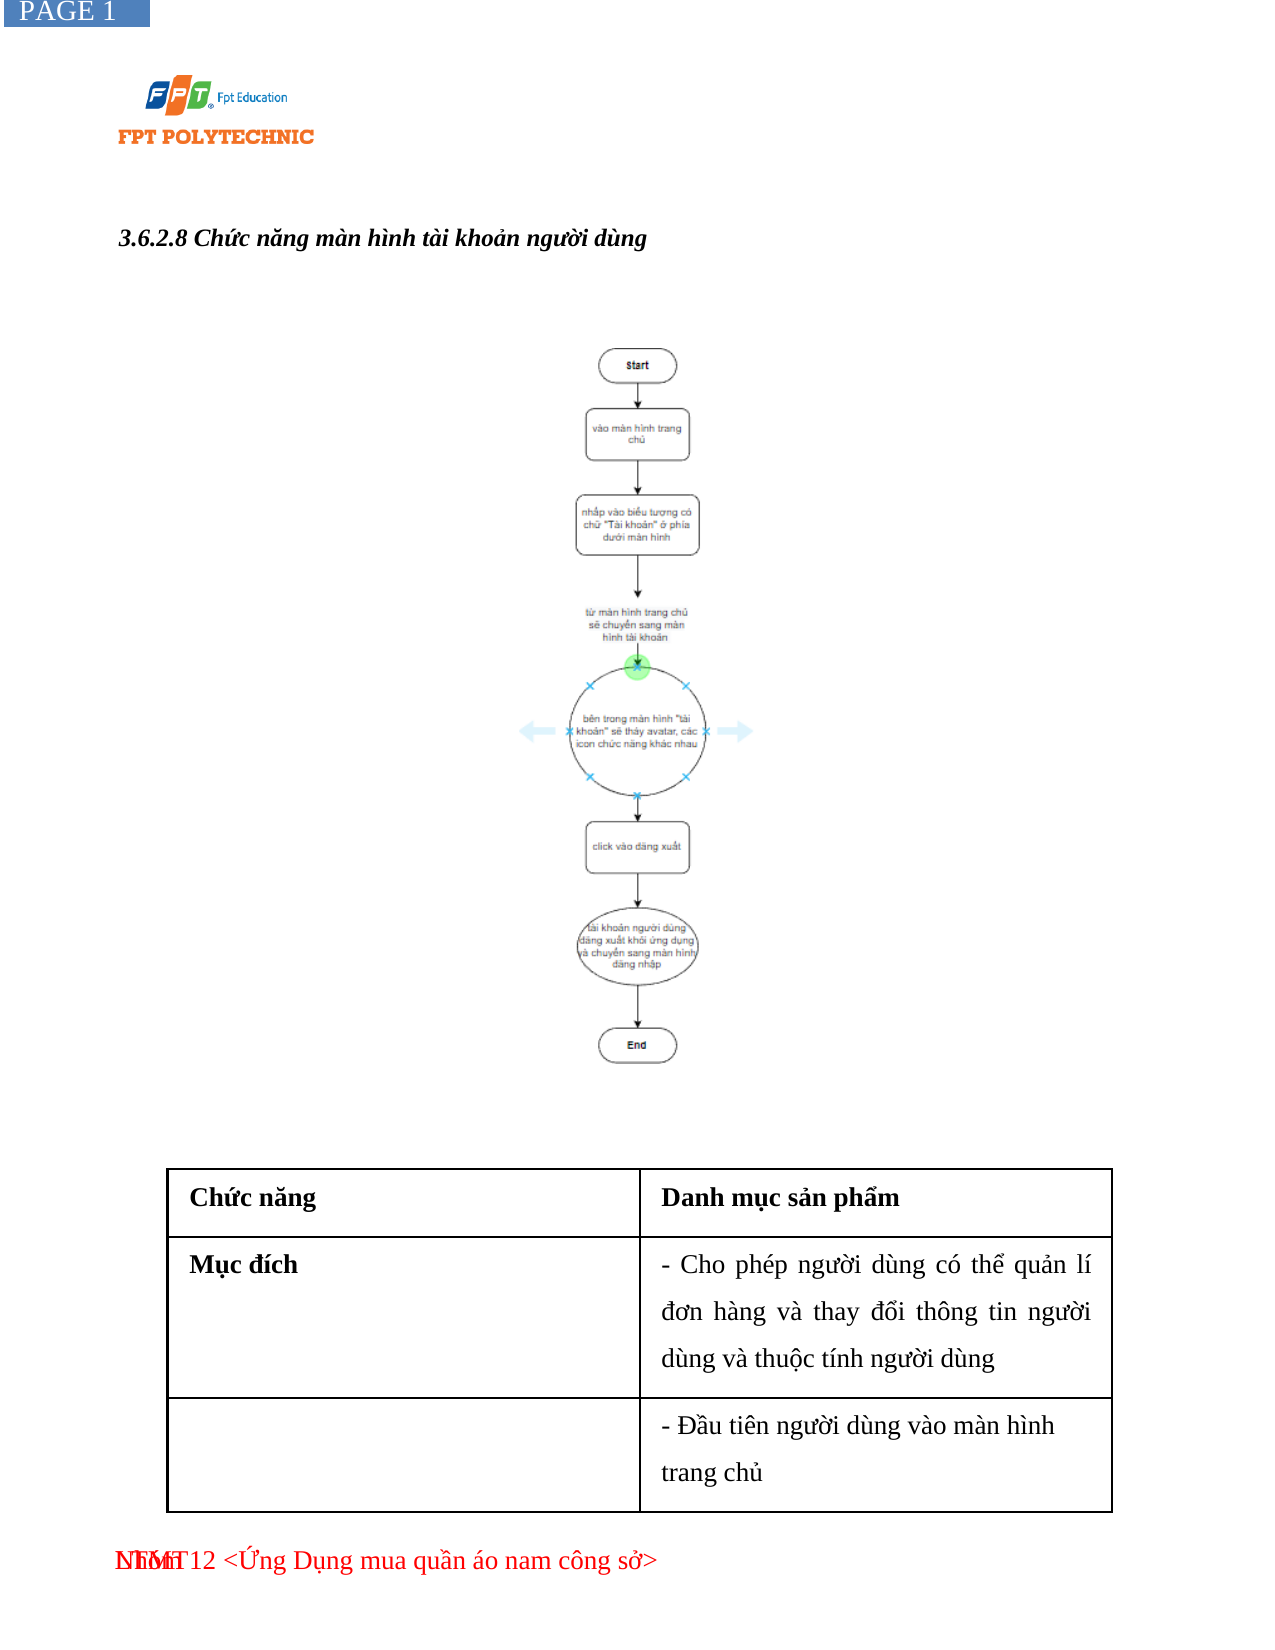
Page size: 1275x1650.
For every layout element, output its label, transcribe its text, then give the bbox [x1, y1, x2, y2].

table_cell - Cho phép người dùng có thể quản lí đơn hàng và thay đổi thông tin người dùng và thuộc tính người dùng [641, 1238, 1111, 1397]
picture [518, 348, 754, 1064]
list Chức năng màn hình tài khoản người dùng [118, 223, 1200, 252]
table_header Danh mục sản phẩm [641, 1170, 1111, 1236]
picture [118, 75, 314, 144]
table_cell [169, 1399, 639, 1511]
table_header Chức năng [169, 1170, 639, 1236]
table_cell - Đầu tiên người dùng vào màn hình trang chủ [641, 1399, 1111, 1511]
table_cell Mục đích [169, 1238, 639, 1397]
